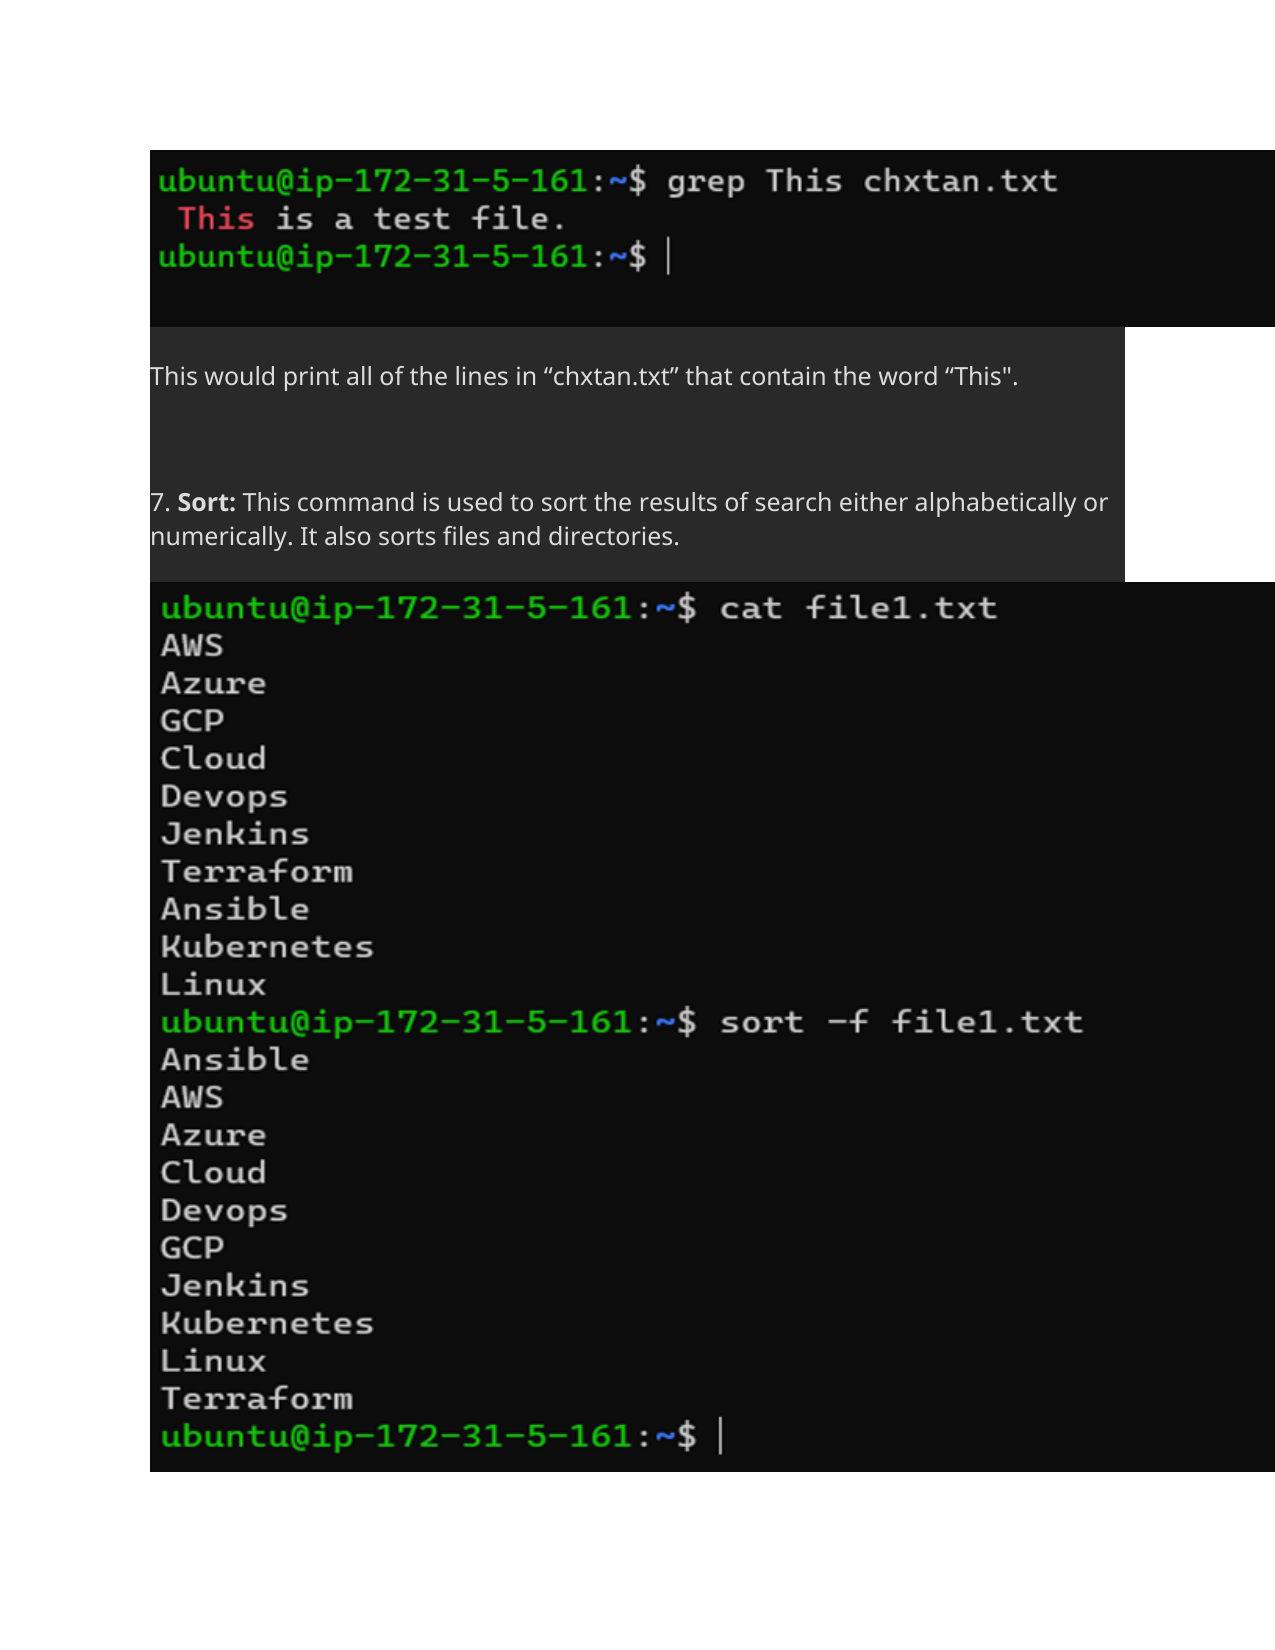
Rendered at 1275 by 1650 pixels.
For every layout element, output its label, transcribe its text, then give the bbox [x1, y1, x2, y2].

text 7. Sort: This command is used to sort the results of search either alphabetically or numerically. It also sorts files and directories. [150, 485, 1125, 553]
picture [150, 582, 1275, 1472]
picture [150, 150, 1275, 327]
text This would print all of the lines in “chxtan.txt” that contain the word “This". [150, 358, 1125, 392]
